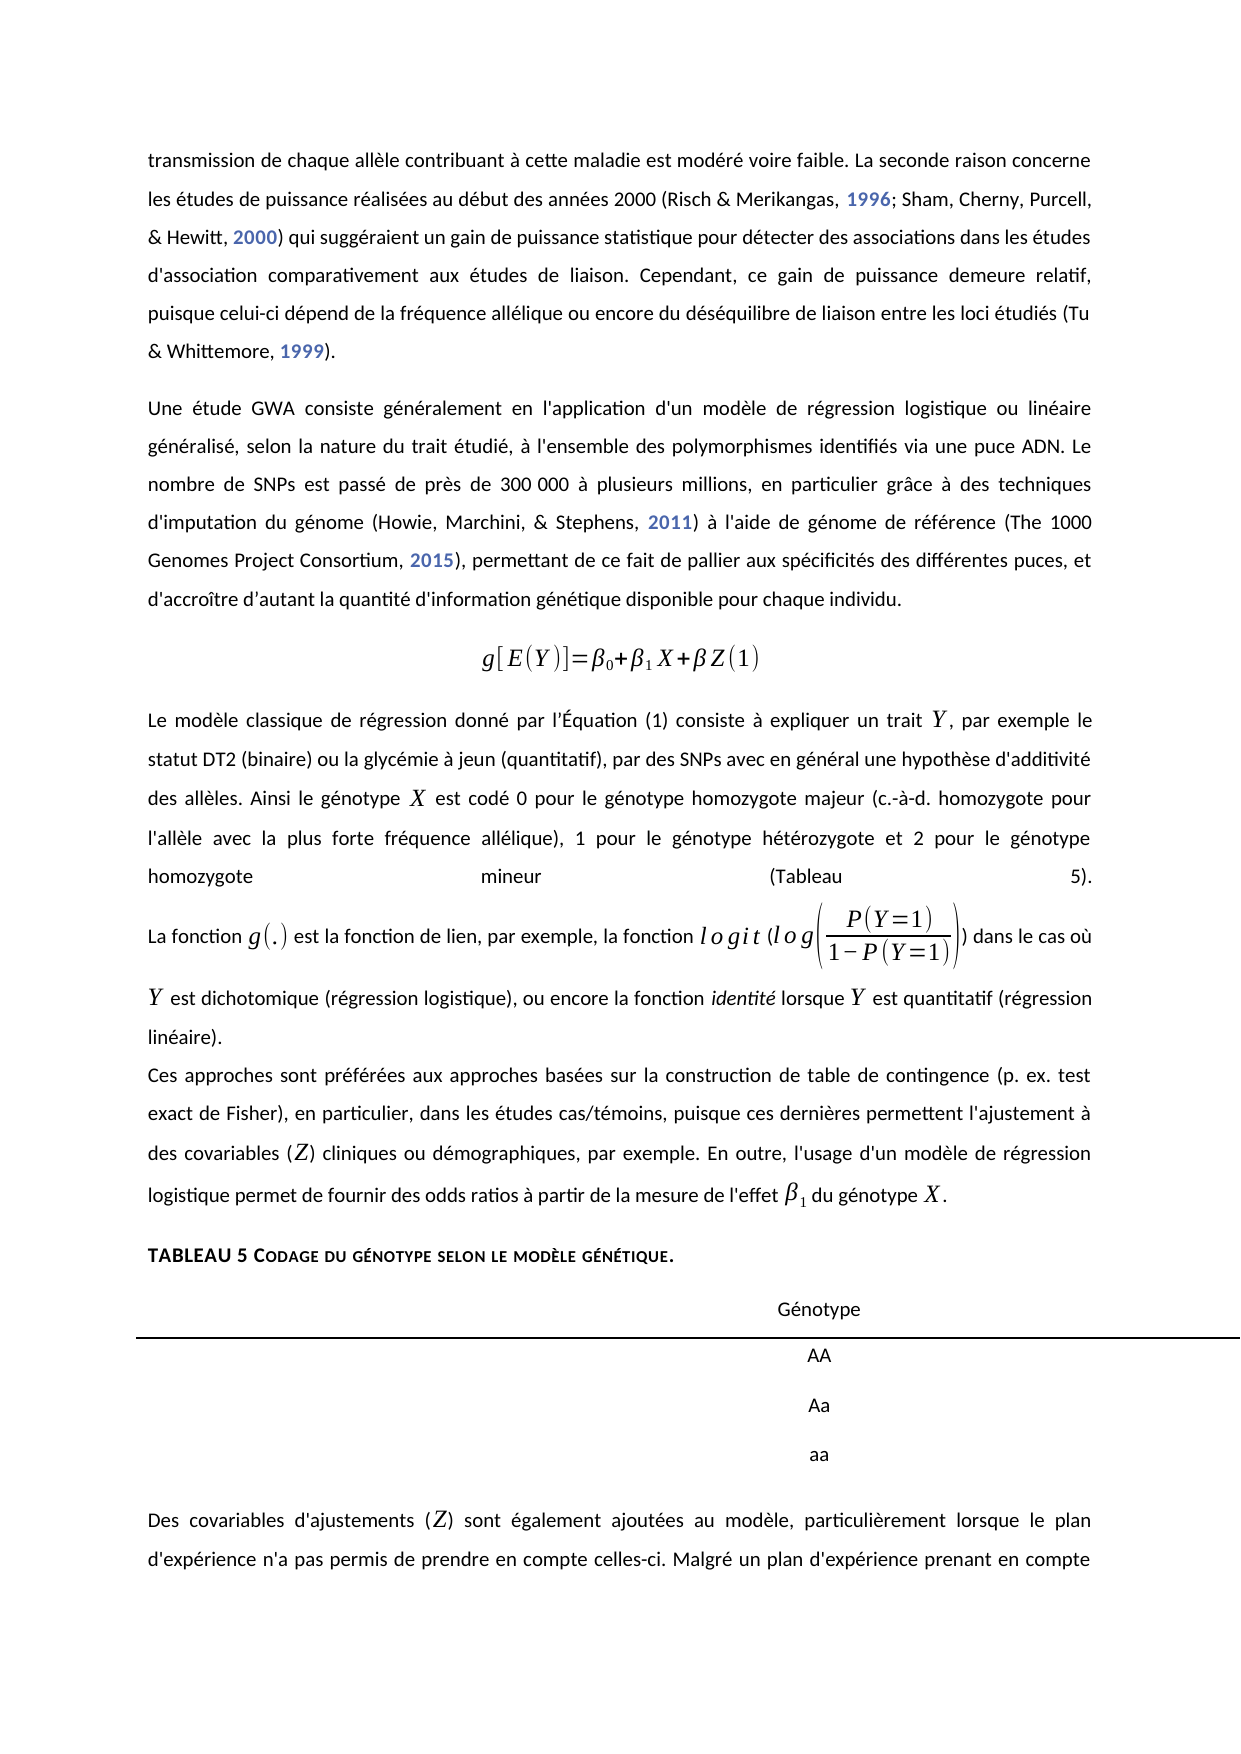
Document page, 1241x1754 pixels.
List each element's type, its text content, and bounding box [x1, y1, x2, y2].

text TABLEAU 5 Codage du génotype selon le modèle génétique. [148, 1242, 1093, 1267]
table_cell AA [136, 1339, 1240, 1388]
table_header Génotype [136, 1293, 1240, 1337]
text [148, 148, 1093, 364]
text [148, 1506, 1093, 1572]
table_cell aa [136, 1438, 1240, 1487]
text Une étude GWA consiste généralement en l'application d'un modèle de régression logistique ou linéaire généralisé, selon la nature du trait étudié, à l'ensemble des polymorphismes identifiés via une puce ADN. Le nombre de SNPs est passé de près de 300 000 à plusieurs millions, en particulier grâce à des techniques d'imputation du génome (Howie, Marchini, & Stephens, 2011) à l'aide de génome de référence (The 1000 Genomes Project Consortium, 2015), permettant de ce fait de pallier aux spécificités des différentes puces, et d'accroître d’autant la quantité d'information génétique disponible pour chaque individu. [148, 395, 1093, 611]
text Le modèle classique de régression donné par l’Équation (1) consiste à expliquer un trait , par exemple le statut DT2 (binaire) ou la glycémie à jeun (quantitatif), par des SNPs avec en général une hypothèse d'additivité des allèles. Ainsi le génotype est codé 0 pour le génotype homozygote majeur (c.-à-d. homozygote pour l'allèle avec la plus forte fréquence allélique), 1 pour le génotype hétérozygote et 2 pour le génotype homozygote mineur (Tableau 5). La fonction est la fonction de lien, par exemple, la fonction () dans le cas où est dichotomique (régression logistique), ou encore la fonction identité lorsque est quantitatif (régression linéaire). Ces approches sont préférées aux approches basées sur la construction de table de contingence (p. ex. test exact de Fisher), en particulier, dans les études cas/témoins, puisque ces dernières permettent l'ajustement à des covariables () cliniques ou démographiques, par exemple. En outre, l'usage d'un modèle de régression logistique permet de fournir des odds ratios à partir de la mesure de l'effet du génotype . [148, 706, 1093, 1210]
table_cell Aa [136, 1388, 1240, 1438]
